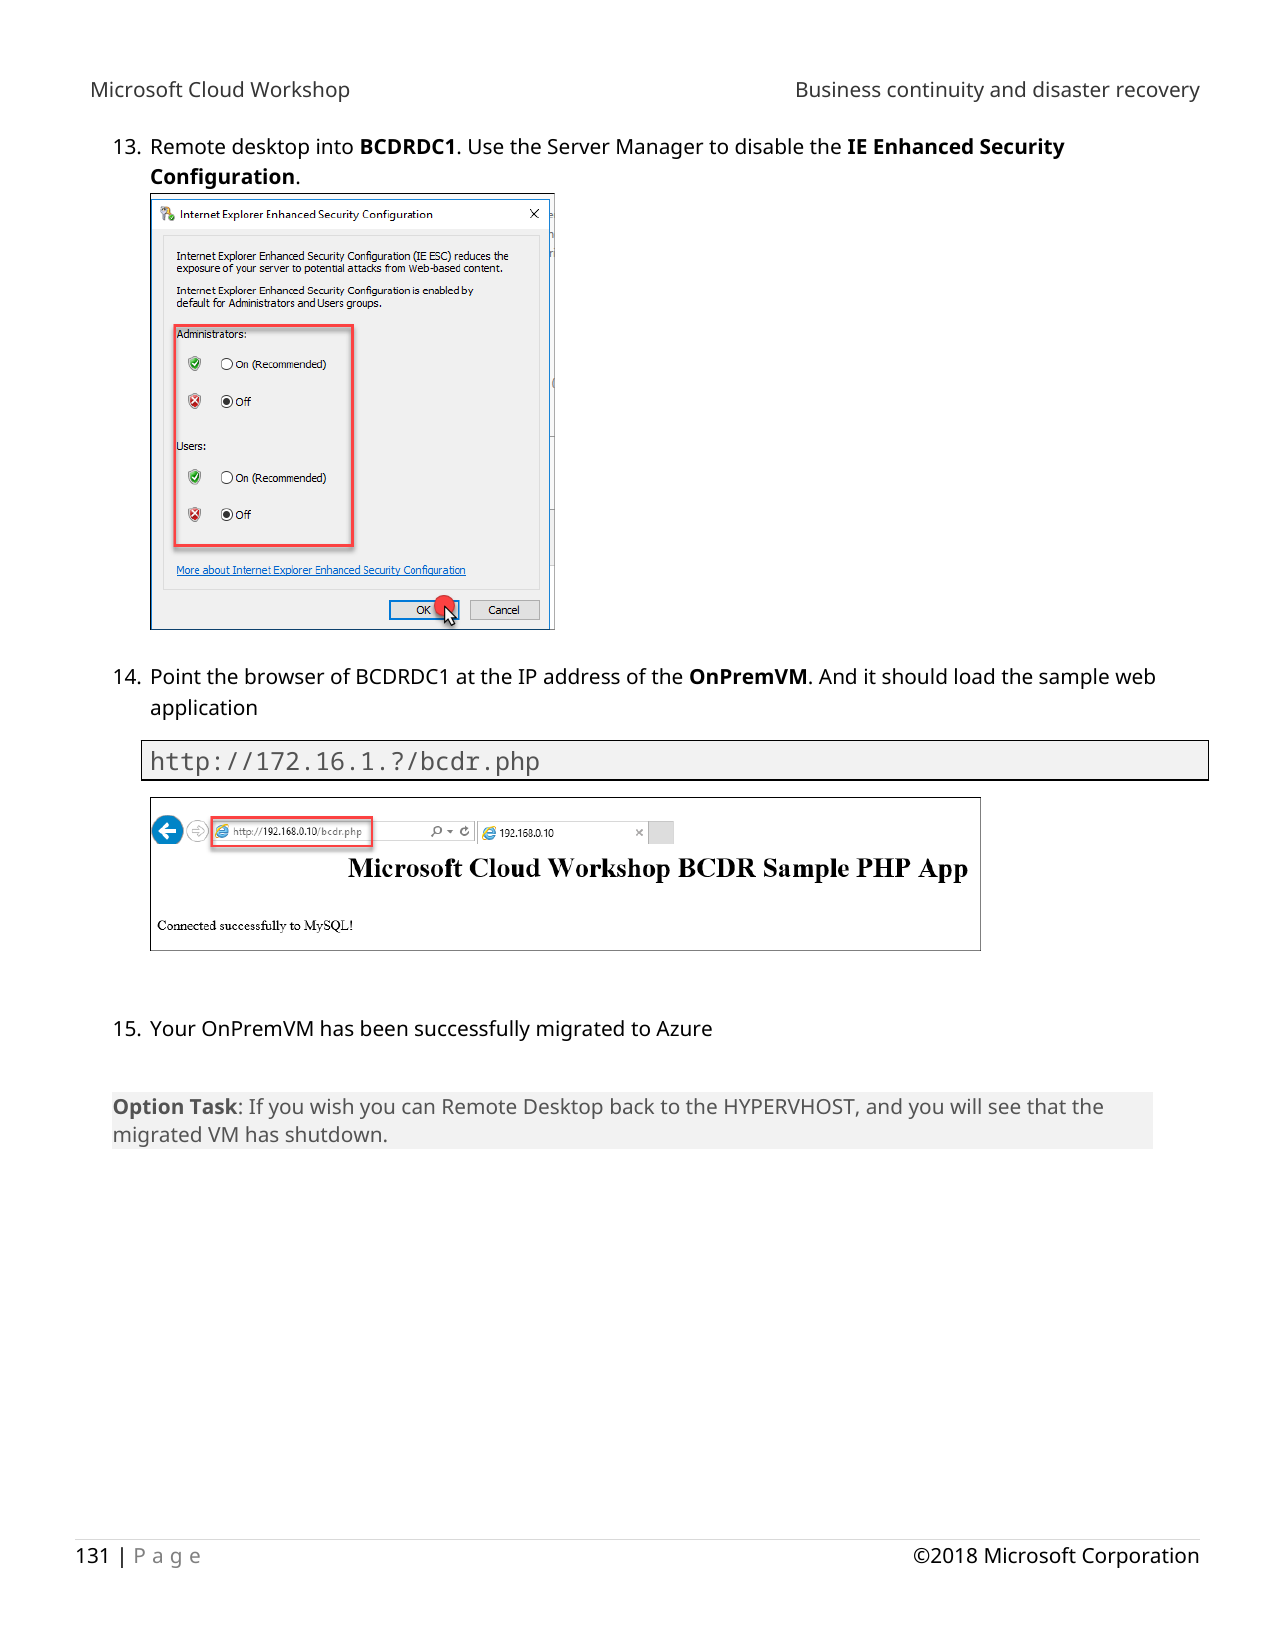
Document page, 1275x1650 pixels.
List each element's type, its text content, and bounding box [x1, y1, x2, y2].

picture [150, 797, 981, 951]
text Option Task: If you wish you can Remote Desktop back to the HYPERVHOST, and you will see that the migrated VM has shutdown. [112, 1092, 1153, 1149]
picture [150, 193, 555, 630]
list Remote desktop into BCDRDC1. Use the Server Manager to disable the IE Enhanced Security Configuration. [112, 132, 1200, 191]
list Point the browser of BCDRDC1 at the IP address of the OnPremVM. And it should load the sample web application [112, 662, 1200, 721]
list Your OnPremVM has been successfully migrated to Azure [112, 1014, 1200, 1042]
text http://172.16.1.?/bcdr.php [142, 741, 1208, 779]
